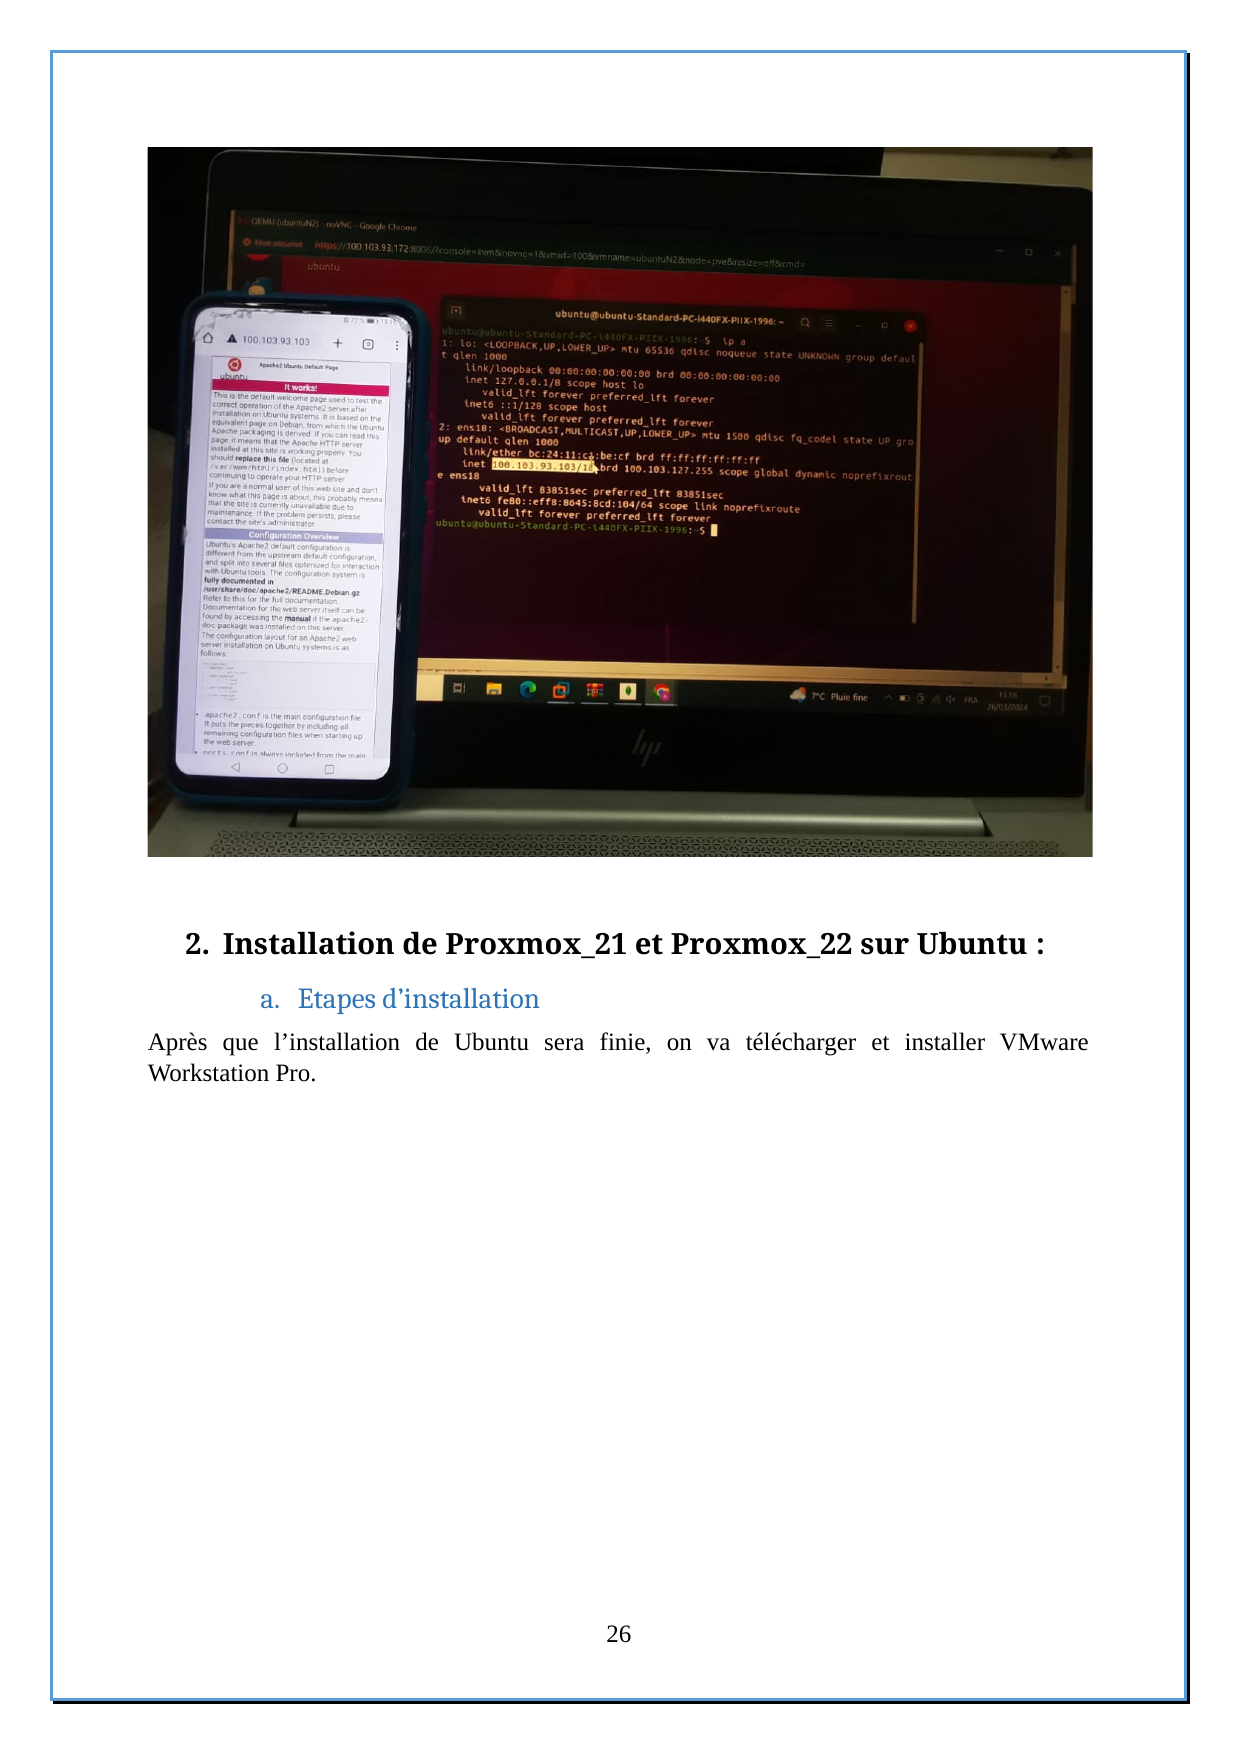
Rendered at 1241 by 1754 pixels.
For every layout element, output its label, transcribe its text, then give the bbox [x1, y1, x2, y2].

picture [147, 147, 1093, 857]
subtitle Etapes d’installation [260, 982, 1089, 1016]
subtitle Installation de Proxmox_21 et Proxmox_22 sur Ubuntu : [185, 923, 1089, 963]
text Après que l’installation de Ubuntu sera finie, on va télécharger et installer VMware Workstation Pro. [148, 1027, 1089, 1087]
